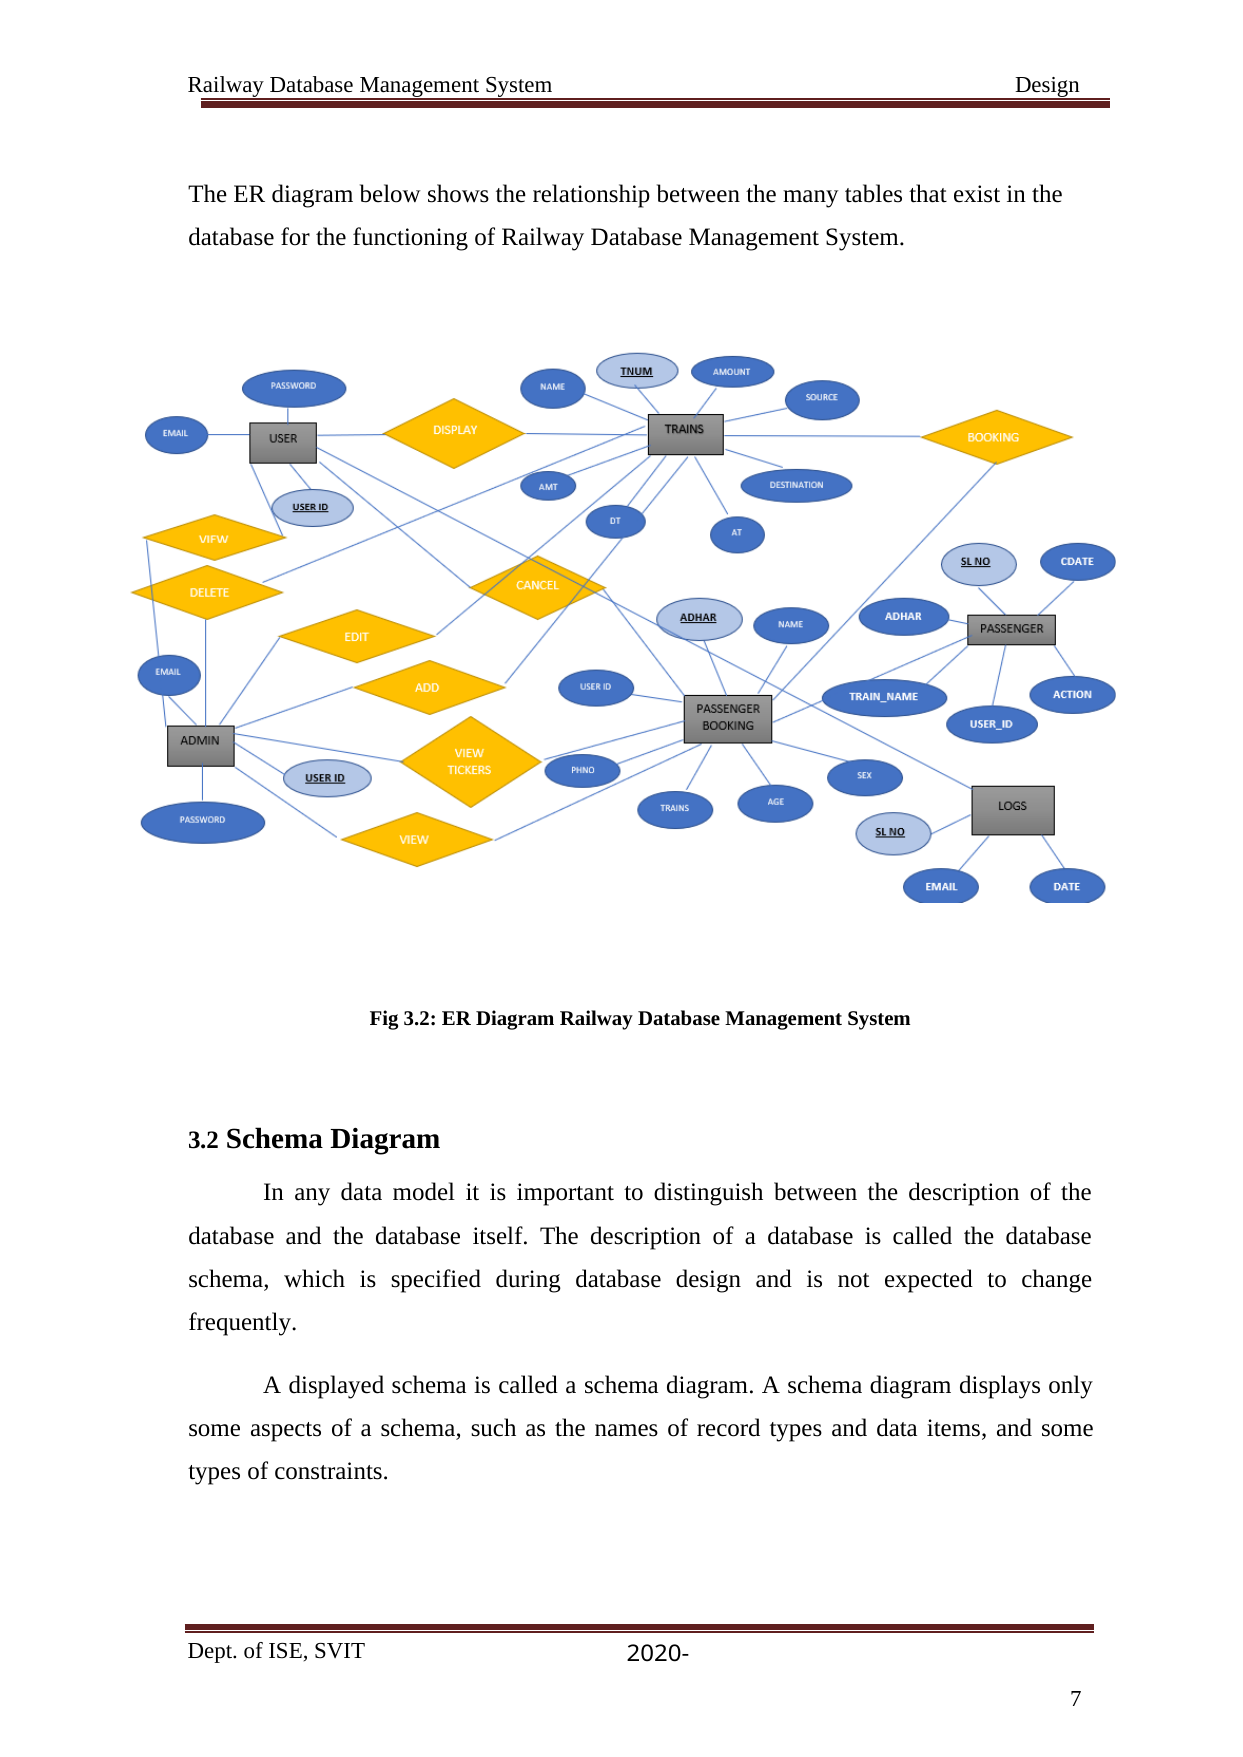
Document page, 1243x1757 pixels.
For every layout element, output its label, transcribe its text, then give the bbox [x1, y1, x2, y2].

subtitle Schema Diagram [188, 1121, 1116, 1154]
text In any data model it is important to distinguish between the description of the database and the database itself. The description of a database is called the database schema, which is specified during database design and is not expected to change frequently. [188, 1177, 1092, 1336]
text Railway Database Management System Design [187, 71, 1116, 97]
text Fig 3.2: ER Diagram Railway Database Management System [285, 1006, 995, 1030]
text A displayed schema is called a schema diagram. A schema diagram displays only some aspects of a schema, such as the names of record types and data items, and some types of constraints. [188, 1370, 1094, 1485]
picture [125, 338, 1116, 903]
text The ER diagram below shows the relationship between the many tables that exist in the database for the functioning of Railway Database Management System. [188, 179, 1065, 251]
